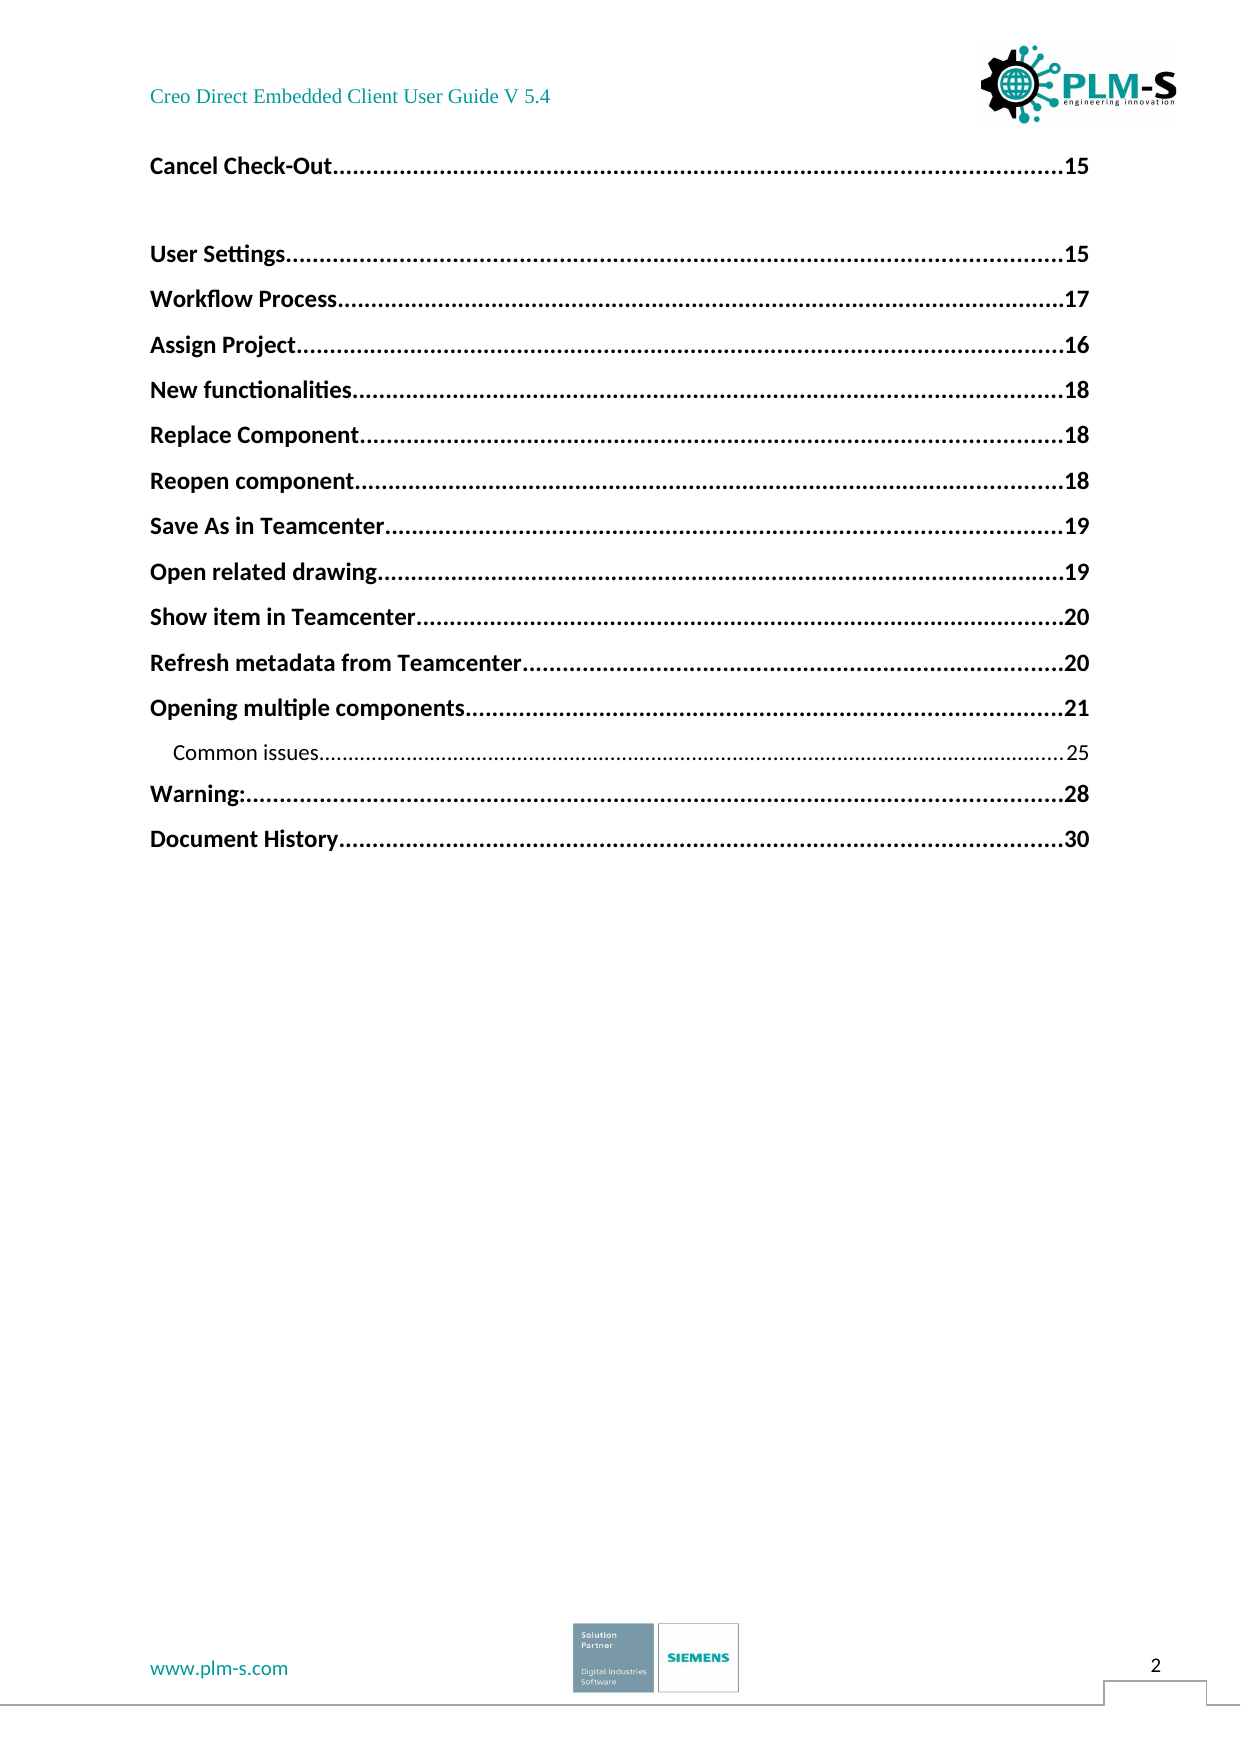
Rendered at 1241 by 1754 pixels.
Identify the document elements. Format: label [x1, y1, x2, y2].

picture [980, 42, 1177, 127]
